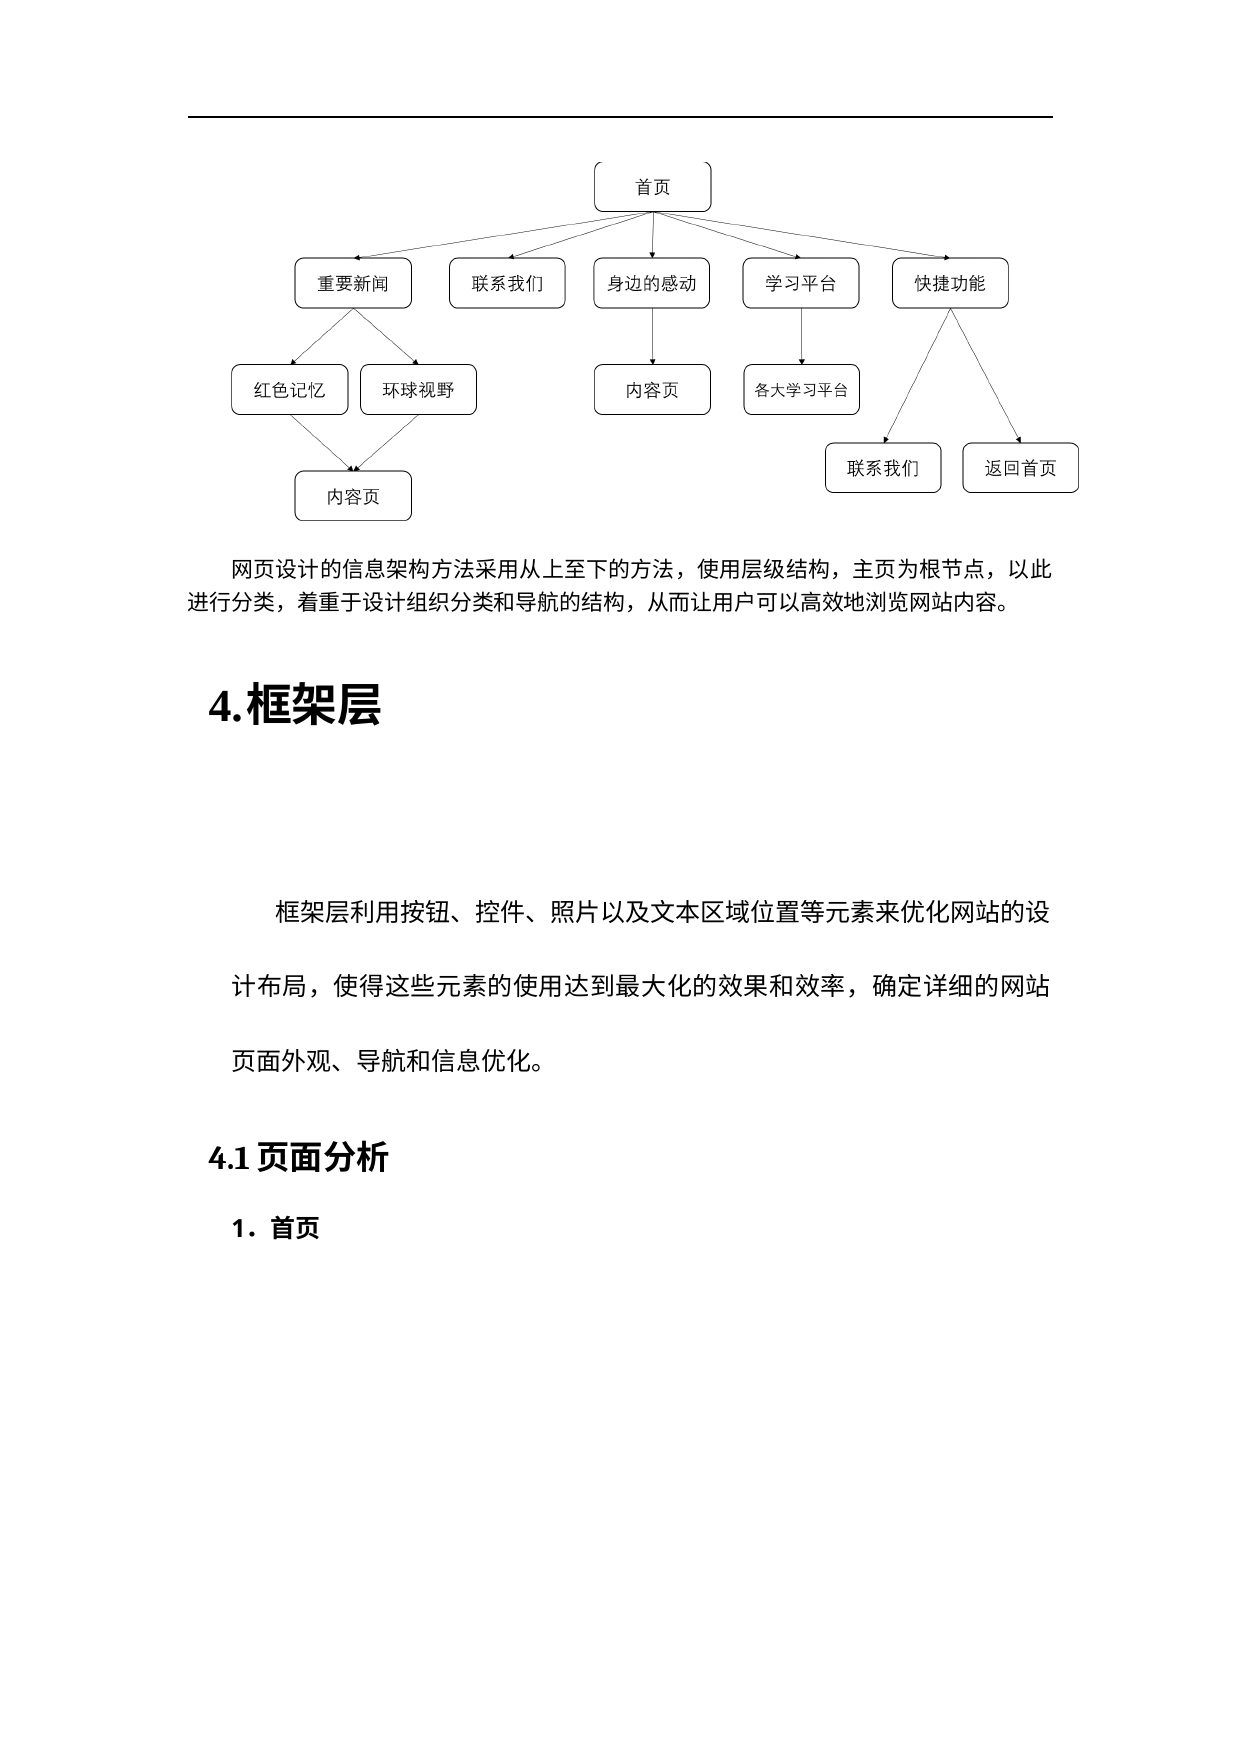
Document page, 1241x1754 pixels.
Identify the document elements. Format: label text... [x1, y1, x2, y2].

text 网页设计的信息架构方法采用从上至下的方法，使用层级结构，主页为根节点，以此进行分类，着重于设计组织分类和导航的结构，从而让用户可以高效地浏览网站内容。 [187, 552, 1053, 617]
subtitle 框架层 [208, 652, 1053, 750]
title 4.1页面分析 [187, 1123, 1053, 1188]
picture [231, 162, 1079, 521]
text 1．首页 [187, 1194, 1053, 1259]
text 框架层利用按钮、控件、照片以及文本区域位置等元素来优化网站的设计布局，使得这些元素的使用达到最大化的效果和效率，确定详细的网站页面外观、导航和信息优化。 [231, 878, 1053, 1092]
